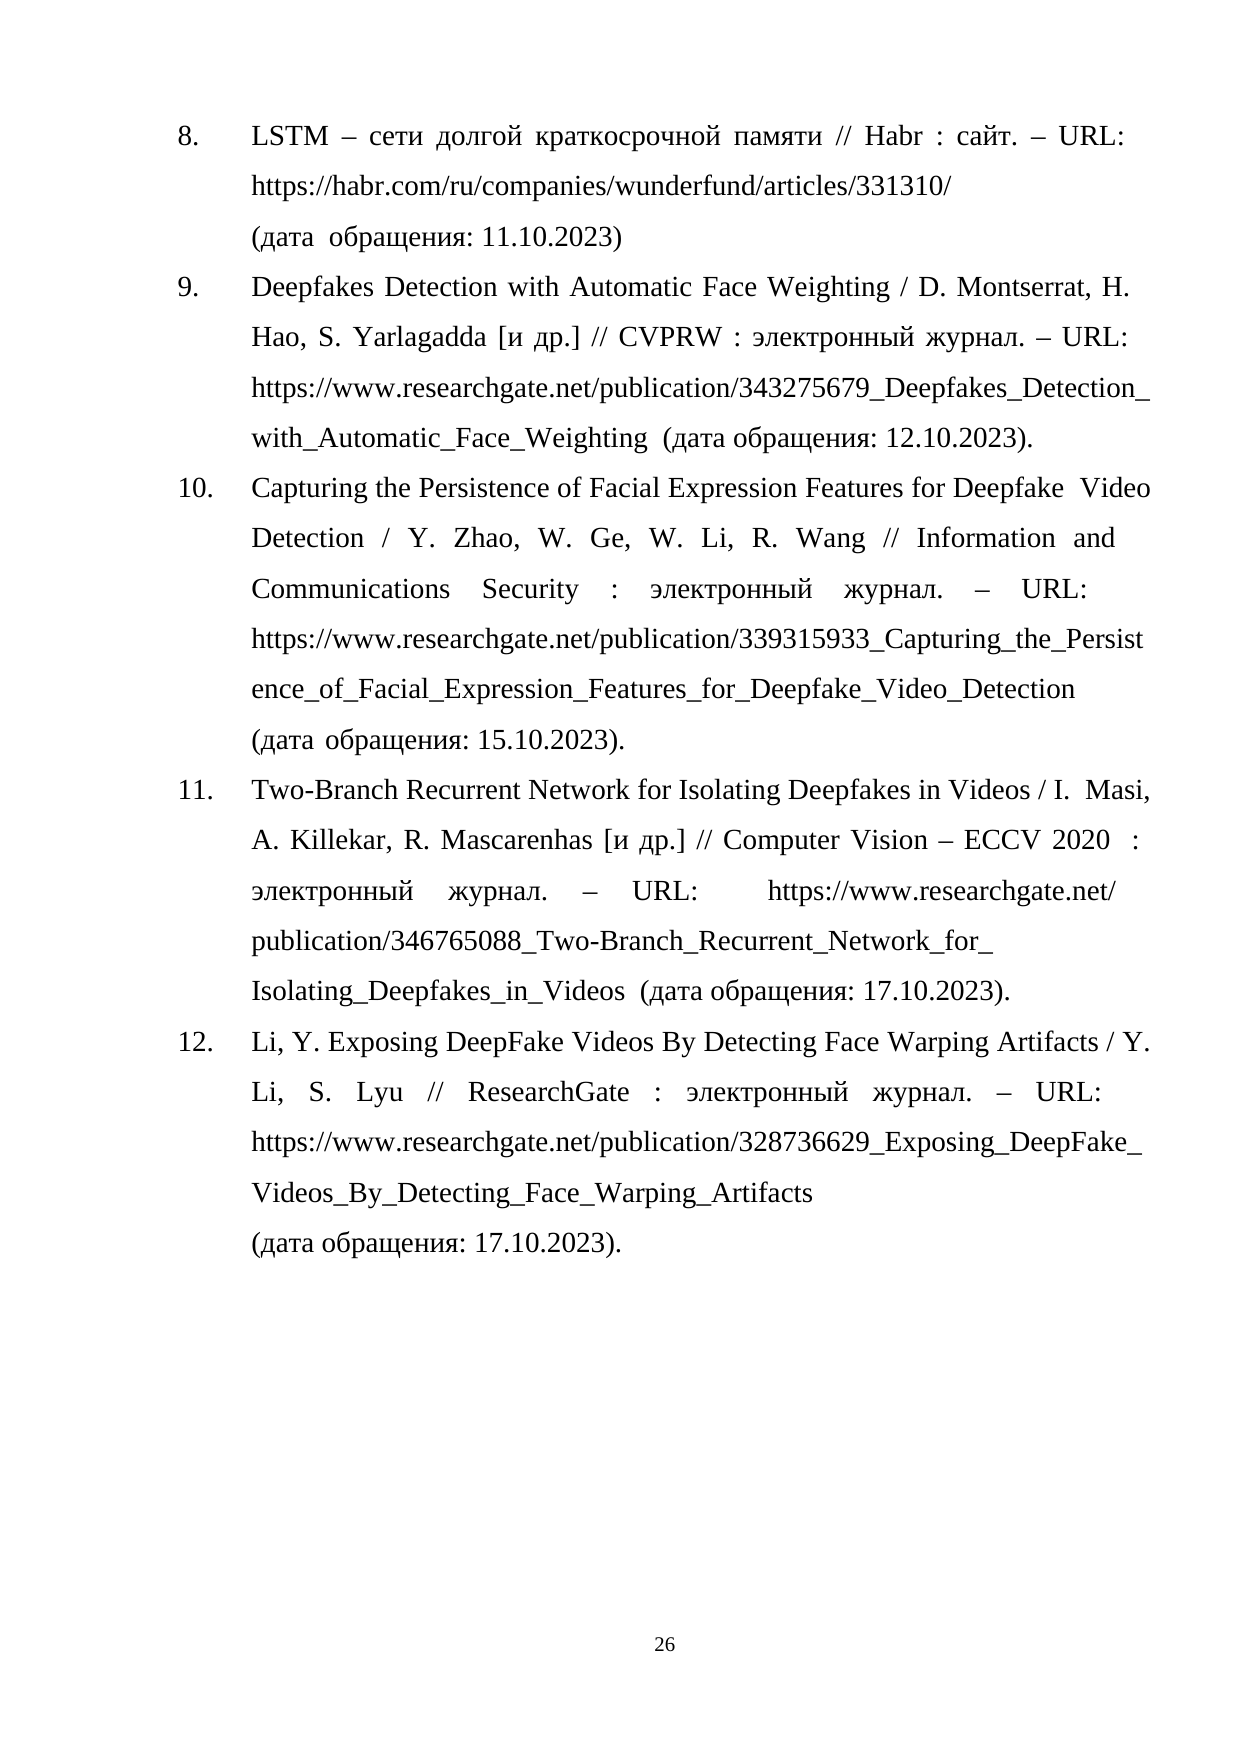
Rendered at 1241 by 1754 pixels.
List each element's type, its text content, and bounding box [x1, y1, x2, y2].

text 10. Capturing the Persistence of Facial Expression Features for Deepfake Video Detection / Y. Zhao, W. Ge, W. Li, R. Wang // Information and Communications Security : электронный журнал. – URL: https://www.researchgate.net/publication/339315933_Capturing_the_Persist ence_of_Facial_Expression_Features_for_Deepfake_Video_Detection [177, 470, 1152, 705]
text (дата обращения: 11.10.2023) [177, 219, 1152, 252]
text (дата обращения: 15.10.2023). [177, 722, 1152, 755]
text (дата обращения: 17.10.2023). [177, 1225, 1152, 1258]
text 11. Two-Branch Recurrent Network for Isolating Deepfakes in Videos / I. Masi, A. Killekar, R. Mascarenhas [и др.] // Computer Vision – ECCV 2020 : электронный журнал. – URL: https://www.researchgate.net/ publication/346765088_Two-Branch_Recurrent_Network_for_ Isolating_Deepfakes_in_Videos (дата обращения: 17.10.2023). [177, 772, 1152, 1007]
text 8. LSTM – сети долгой краткосрочной памяти // Habr : сайт. – URL: https://habr.com/ru/companies/wunderfund/articles/331310/ [177, 118, 1152, 202]
text 9. Deepfakes Detection with Automatic Face Weighting / D. Montserrat, H. Hao, S. Yarlagadda [и др.] // CVPRW : электронный журнал. – URL: https://www.researchgate.net/publication/343275679_Deepfakes_Detection_ with_Automatic_Face_Weighting (дата обращения: 12.10.2023). [177, 269, 1152, 453]
text 12. Li, Y. Exposing DeepFake Videos By Detecting Face Warping Artifacts / Y. Li, S. Lyu // ResearchGate : электронный журнал. – URL: https://www.researchgate.net/publication/328736629_Exposing_DeepFake_ Videos_By_Detecting_Face_Warping_Artifacts [177, 1024, 1152, 1208]
